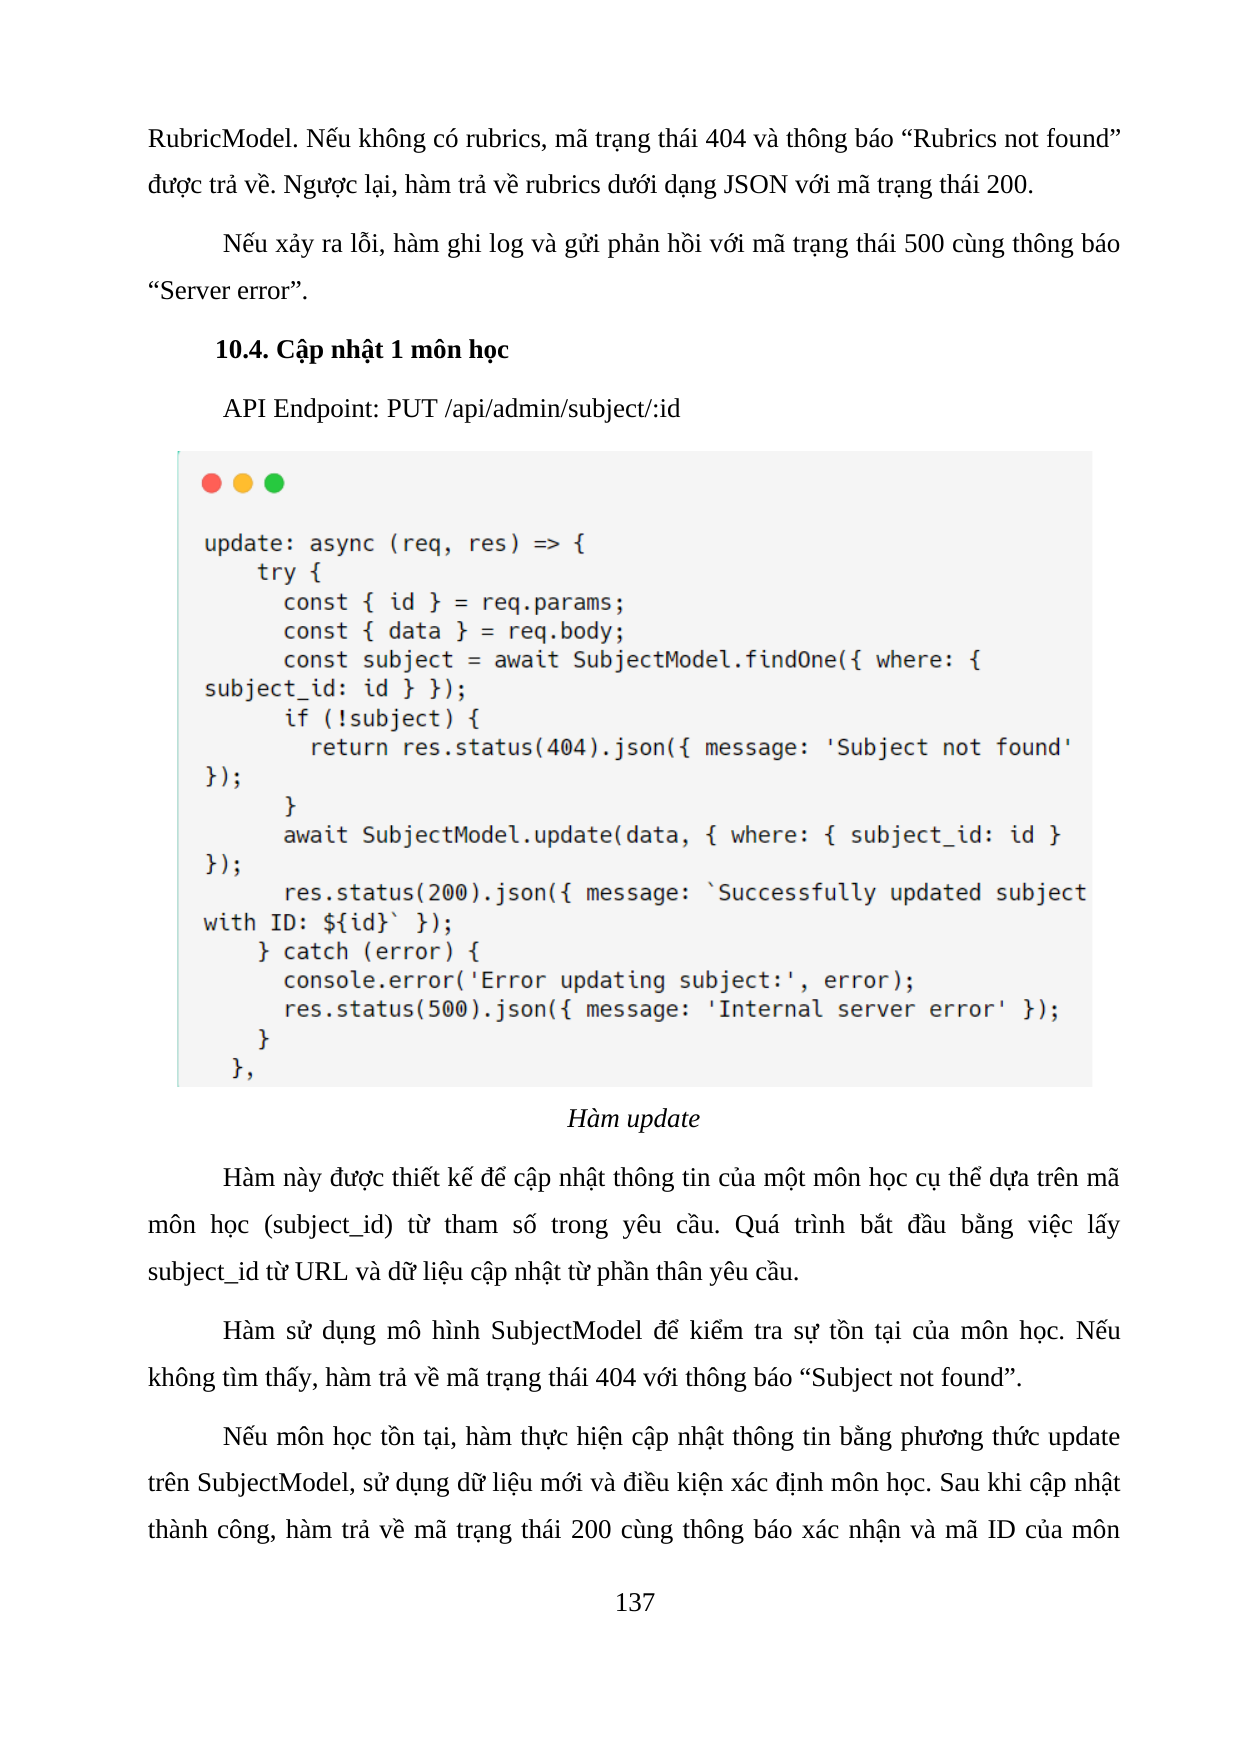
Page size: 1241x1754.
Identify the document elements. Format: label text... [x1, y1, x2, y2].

text Hàm sử dụng mô hình SubjectModel để kiểm tra sự tồn tại của môn học. Nếu không tìm thấy, hàm trả về mã trạng thái 404 với thông báo “Subject not found”. [148, 1314, 1122, 1392]
picture [177, 451, 1093, 1087]
text Nếu xảy ra lỗi, hàm ghi log và gửi phản hồi với mã trạng thái 500 cùng thông báo “Server error”. [148, 227, 1122, 305]
text Hàm update [148, 1102, 1122, 1133]
text 10.4. Cập nhật 1 môn học [215, 333, 1122, 364]
text API Endpoint: PUT /api/admin/subject/:id [148, 392, 1122, 424]
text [148, 1420, 1122, 1544]
text Hàm này được thiết kế để cập nhật thông tin của một môn học cụ thể dựa trên mã môn học (subject_id) từ tham số trong yêu cầu. Quá trình bắt đầu bằng việc lấy subject_id từ URL và dữ liệu cập nhật từ phần thân yêu cầu. [148, 1161, 1122, 1286]
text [148, 122, 1122, 199]
